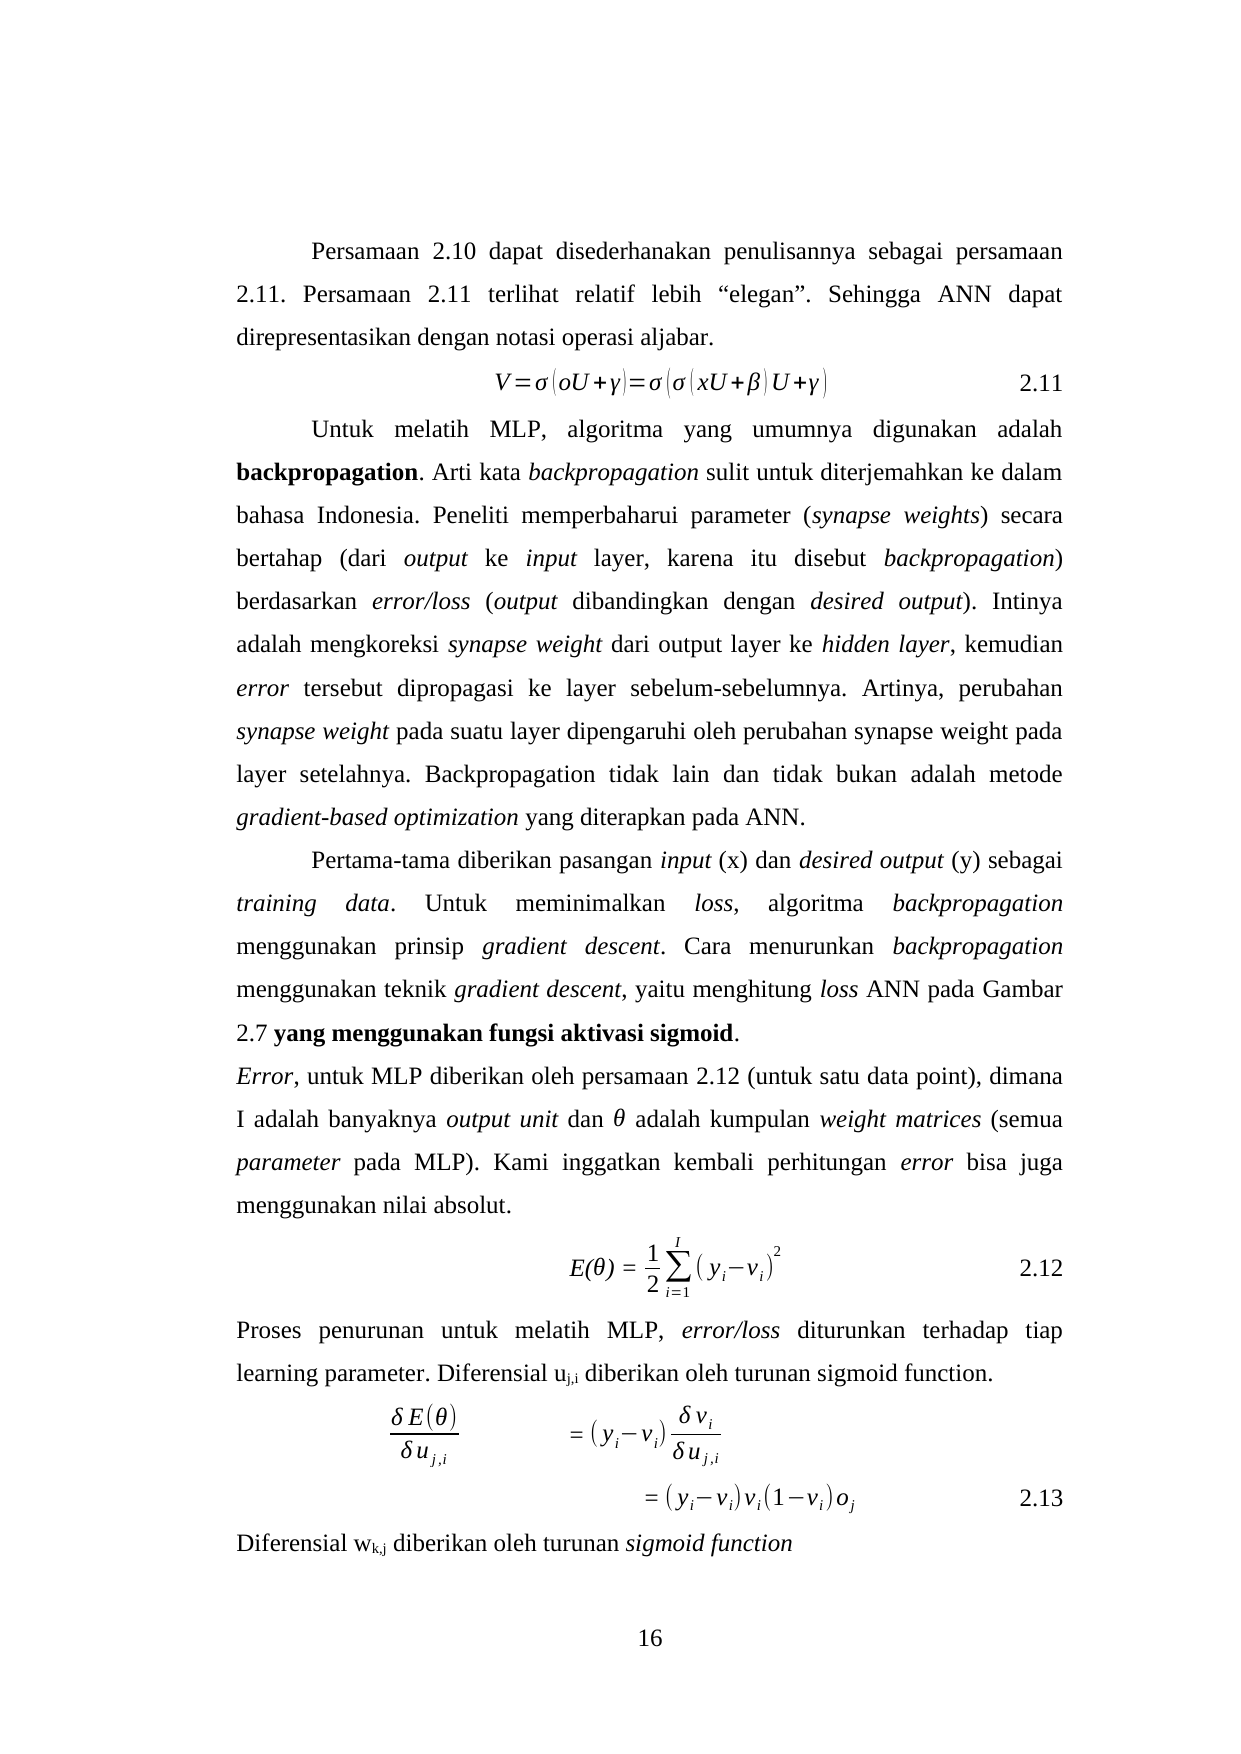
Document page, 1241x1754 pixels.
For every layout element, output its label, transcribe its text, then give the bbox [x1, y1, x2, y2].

text Untuk melatih MLP, algoritma yang umumnya digunakan adalah backpropagation. Arti kata backpropagation sulit untuk diterjemahkan ke dalam bahasa Indonesia. Peneliti memperbaharui parameter (synapse weights) secara bertahap (dari output ke input layer, karena itu disebut backpropagation) berdasarkan error/loss (output dibandingkan dengan desired output). Intinya adalah mengkoreksi synapse weight dari output layer ke hidden layer, kemudian error tersebut dipropagasi ke layer sebelum-sebelumnya. Artinya, perubahan synapse weight pada suatu layer dipengaruhi oleh perubahan synapse weight pada layer setelahnya. Backpropagation tidak lain dan tidak bukan adalah metode gradient-based optimization yang diterapkan pada ANN. [236, 414, 1063, 831]
text Diferensial wk,j diberikan oleh turunan sigmoid function [236, 1528, 1063, 1557]
text = [236, 1401, 1063, 1468]
text Proses penurunan untuk melatih MLP, error/loss diturunkan terhadap tiap learning parameter. Diferensial uj,i diberikan oleh turunan sigmoid function. [236, 1315, 1063, 1387]
